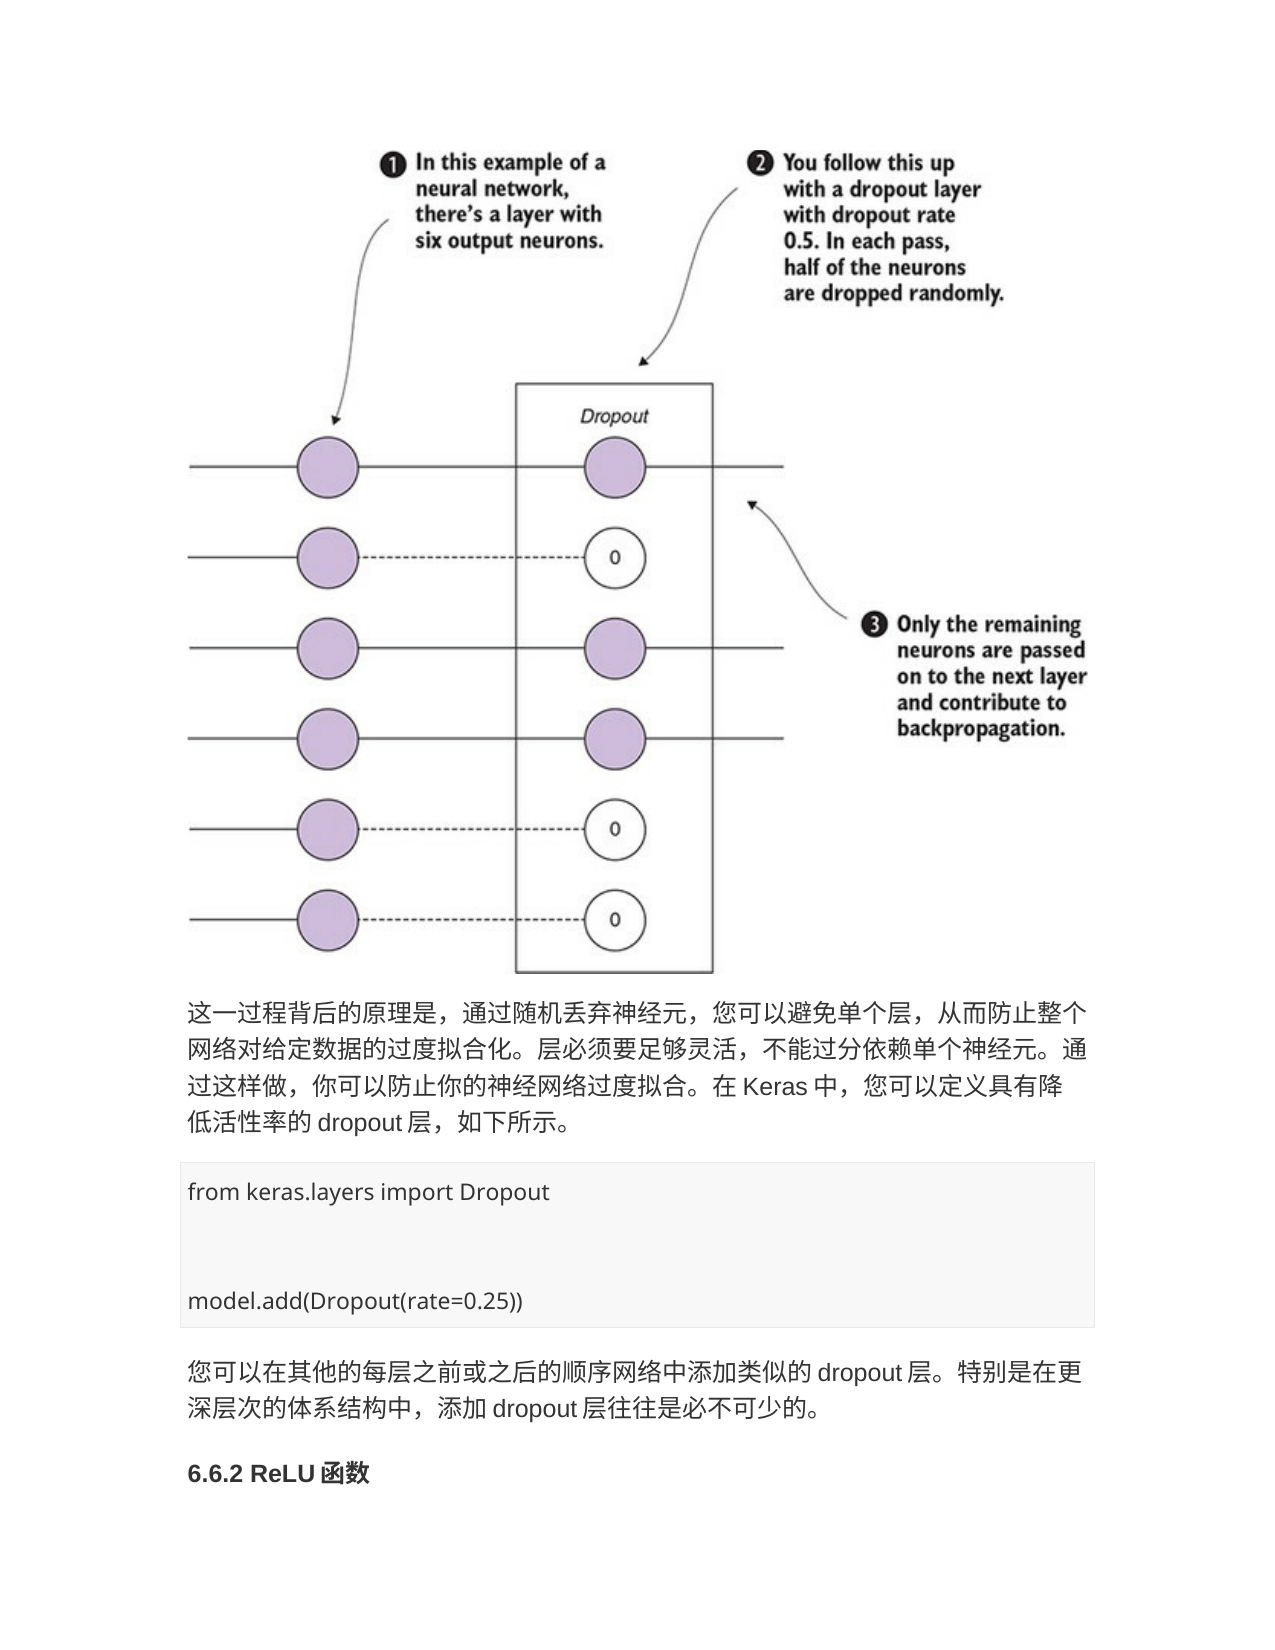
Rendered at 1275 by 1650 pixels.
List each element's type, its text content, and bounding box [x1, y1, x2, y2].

text 这一过程背后的原理是，通过随机丢弃神经元，您可以避免单个层，从而防止整个网络对给定数据的过度拟合化。层必须要足够灵活，不能过分依赖单个神经元。通过这样做，你可以防止你的神经网络过度拟合。在Keras中，您可以定义具有降低活性率的dropout层，如下所示。 [187, 993, 1087, 1138]
text model.add(Dropout(rate=0.25)) [181, 1271, 1094, 1327]
text from keras.layers import Dropout [181, 1163, 1094, 1207]
text 您可以在其他的每层之前或之后的顺序网络中添加类似的dropout层。特别是在更深层次的体系结构中，添加dropout层往往是必不可少的。 [187, 1352, 1087, 1424]
text 6.6.2 ReLU函数 [187, 1454, 1087, 1490]
picture [187, 150, 1088, 974]
